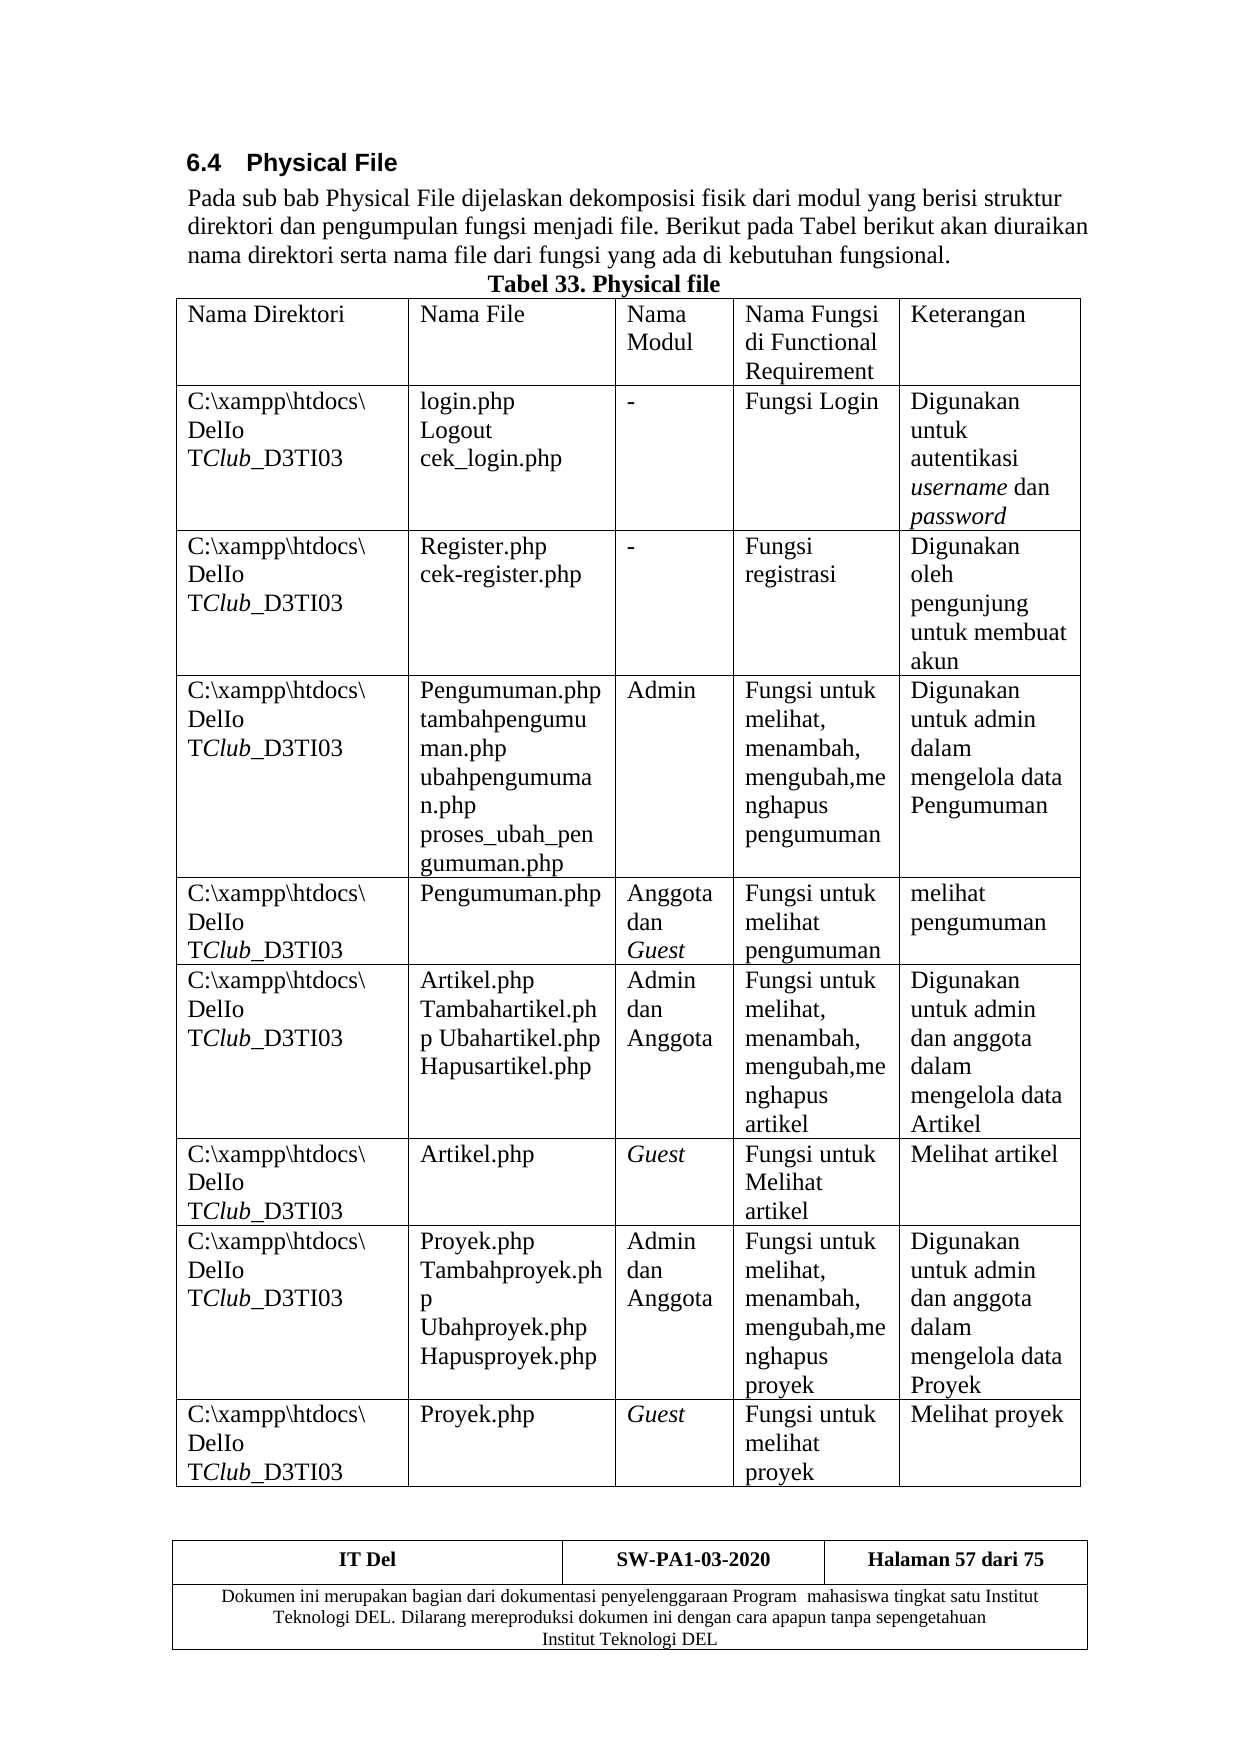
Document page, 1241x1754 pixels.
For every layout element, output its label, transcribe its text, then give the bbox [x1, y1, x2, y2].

table_cell Fungsi untuk melihat, menambah, mengubah,menghapus pengumuman [734, 676, 899, 877]
table_cell Register.php cek-register.php [409, 531, 615, 674]
text Tabel 33. Physical file [187, 269, 1092, 298]
table_header Keterangan [900, 299, 1080, 385]
table_cell Digunakan untuk admin dan anggota dalam mengelola data Proyek [900, 1226, 1080, 1398]
table_cell Fungsi untuk melihat pengumuman [734, 878, 899, 964]
table_cell Anggota dan Guest [616, 878, 733, 964]
table_cell C:\xampp\htdocs\DelIoTClub_D3TI03 [177, 531, 408, 674]
table_cell melihat pengumuman [900, 878, 1080, 964]
table_cell C:\xampp\htdocs\DelIoTClub_D3TI03 [177, 386, 408, 530]
table_cell C:\xampp\htdocs\DelIoTClub_D3TI03 [177, 1400, 408, 1486]
table_cell C:\xampp\htdocs\DelIoTClub_D3TI03 [177, 676, 408, 877]
subtitle Physical File [186, 148, 1092, 176]
table_header Nama Fungsi di Functional Requirement [734, 299, 899, 385]
table_cell Artikel.php Tambahartikel.php Ubahartikel.php Hapusartikel.php [409, 965, 615, 1138]
table_cell Admin dan Anggota [616, 1226, 733, 1398]
table_cell Digunakan untuk autentikasi username dan password [900, 386, 1080, 530]
table_cell Admin dan Anggota [616, 965, 733, 1138]
table_cell - [616, 531, 733, 674]
table_header Nama File [409, 299, 615, 385]
table_cell Proyek.php [409, 1400, 615, 1486]
table_cell Melihat artikel [900, 1139, 1080, 1225]
table_cell C:\xampp\htdocs\DelIoTClub_D3TI03 [177, 1226, 408, 1398]
table_cell Guest [616, 1400, 733, 1486]
table_cell Fungsi Login [734, 386, 899, 530]
table_cell Admin [616, 676, 733, 877]
table_cell Fungsi untuk melihat, menambah, mengubah,menghapus proyek [734, 1226, 899, 1398]
table_cell Proyek.php Tambahproyek.php Ubahproyek.php Hapusproyek.php [409, 1226, 615, 1398]
table_cell - [616, 386, 733, 530]
table_header Nama Modul [616, 299, 733, 385]
table_cell Fungsi untuk melihat proyek [734, 1400, 899, 1486]
table_cell Artikel.php [409, 1139, 615, 1225]
table_cell Pengumuman.php tambahpengumuman.php ubahpengumuman.php proses_ubah_pengumuman.php [409, 676, 615, 877]
table_cell Digunakan untuk admin dalam mengelola data Pengumuman [900, 676, 1080, 877]
table_cell C:\xampp\htdocs\DelIoTClub_D3TI03 [177, 878, 408, 964]
table_cell Fungsi registrasi [734, 531, 899, 674]
table_cell Fungsi untuk melihat, menambah, mengubah,menghapus artikel [734, 965, 899, 1138]
table_cell login.php Logout cek_login.php [409, 386, 615, 530]
table_cell Digunakan oleh pengunjung untuk membuat akun [900, 531, 1080, 674]
table_cell C:\xampp\htdocs\DelIoTClub_D3TI03 [177, 965, 408, 1138]
table_cell Melihat proyek [900, 1400, 1080, 1486]
table_cell Fungsi untuk Melihat artikel [734, 1139, 899, 1225]
table_cell C:\xampp\htdocs\DelIoTClub_D3TI03 [177, 1139, 408, 1225]
table_cell Pengumuman.php [409, 878, 615, 964]
text Pada sub bab Physical File dijelaskan dekomposisi fisik dari modul yang berisi struktur direktori dan pengumpulan fungsi menjadi file. Berikut pada Tabel berikut akan diuraikan nama direktori serta nama file dari fungsi yang ada di kebutuhan fungsional. [187, 183, 1092, 269]
table_header Nama Direktori [177, 299, 408, 385]
table_cell Guest [616, 1139, 733, 1225]
table_cell Digunakan untuk admin dan anggota dalam mengelola data Artikel [900, 965, 1080, 1138]
